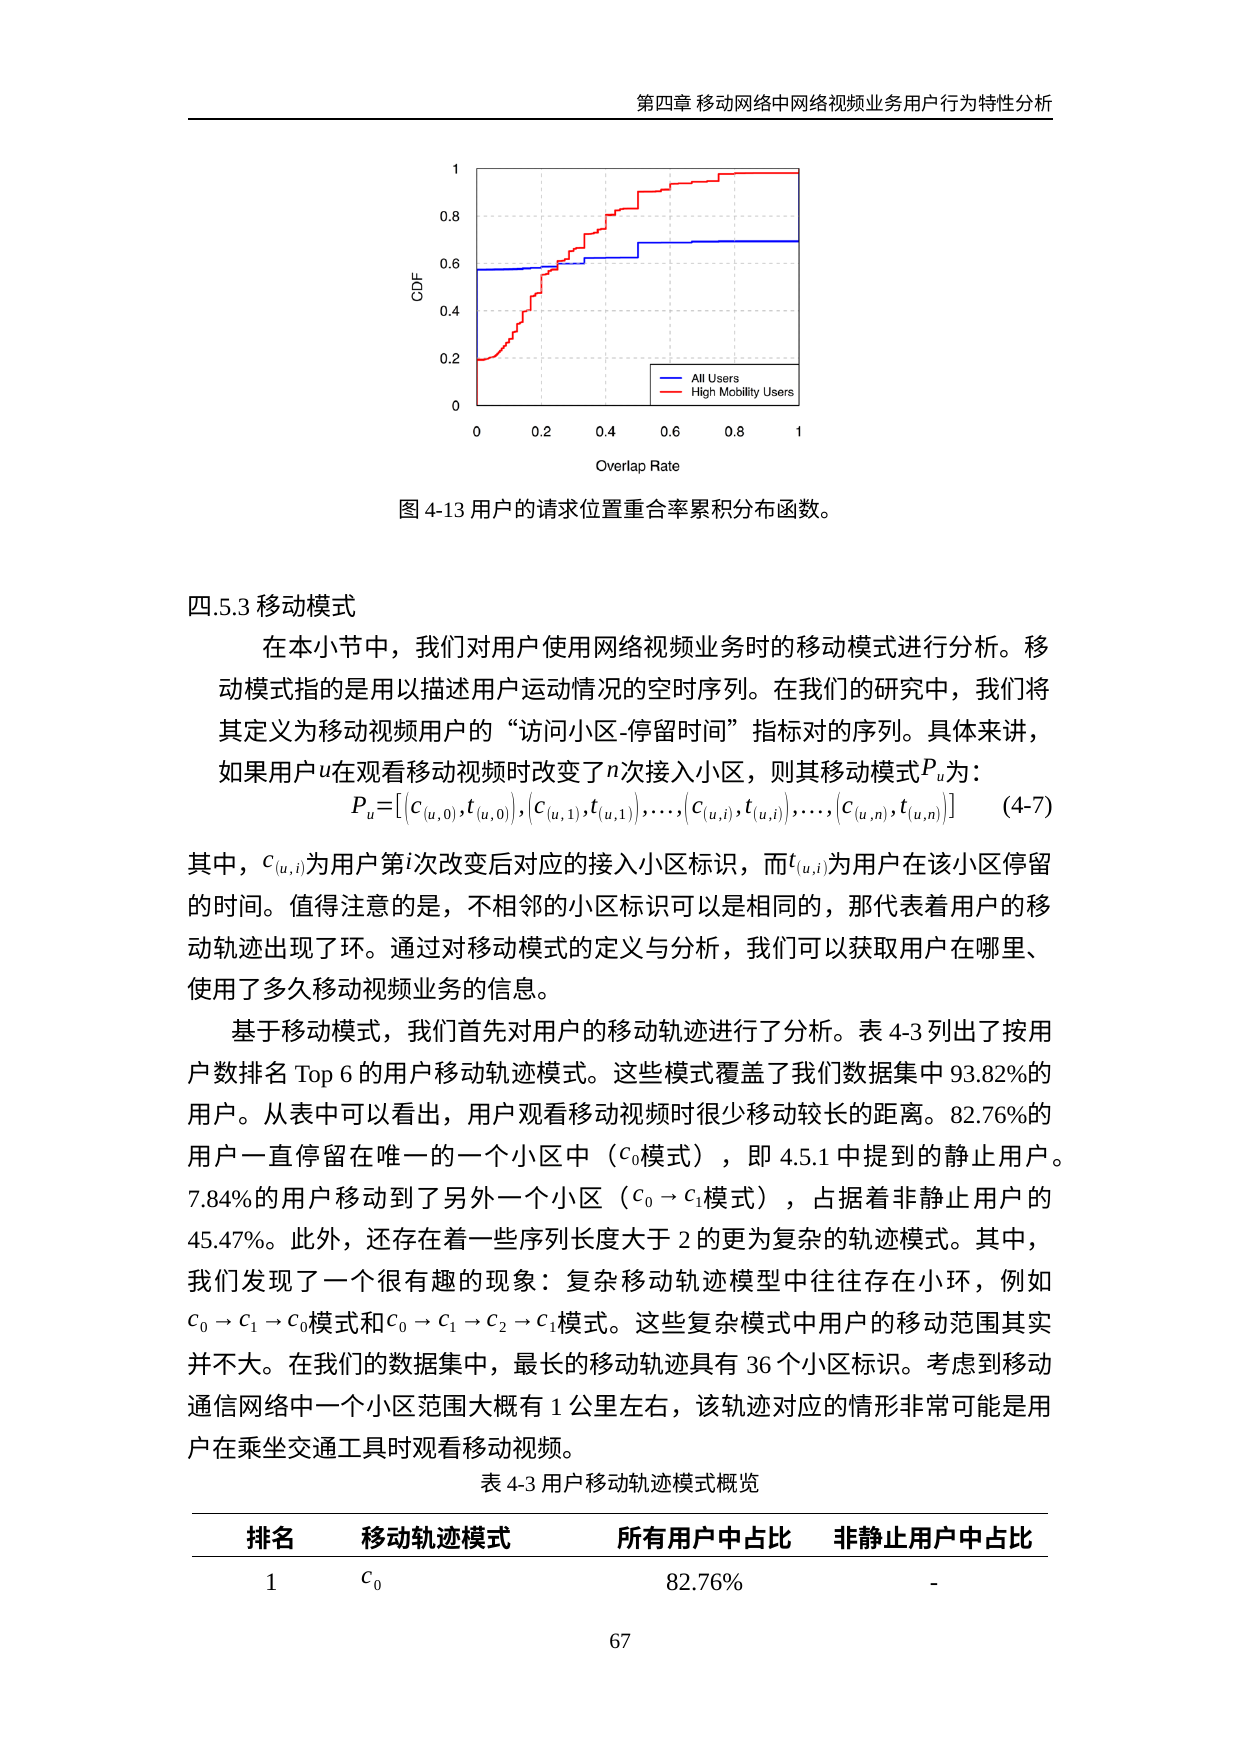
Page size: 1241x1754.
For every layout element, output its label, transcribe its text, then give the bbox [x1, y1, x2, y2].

picture [406, 150, 835, 493]
text 其中，为用户第次改变后对应的接入小区标识，而为用户在该小区停留的时间。值得注意的是，不相邻的小区标识可以是相同的，那代表着用户的移动轨迹出现了环。通过对移动模式的定义与分析，我们可以获取用户在哪里、使用了多久移动视频业务的信息。 [187, 841, 1053, 1007]
text 基于移动模式，我们首先对用户的移动轨迹进行了分析。表4-3列出了按用户数排名Top 6的用户移动轨迹模式。这些模式覆盖了我们数据集中93.82%的用户。从表中可以看出，用户观看移动视频时很少移动较长的距离。82.76%的用户一直停留在唯一的一个小区中（模式），即4.5.1中提到的静止用户。7.84%的用户移动到了另外一个小区（模式），占据着非静止用户的45.47%。此外，还存在着一些序列长度大于2的更为复杂的轨迹模式。其中，我们发现了一个很有趣的现象：复杂移动轨迹模型中往往存在小环，例如模式和模式。这些复杂模式中用户的移动范围其实并不大。在我们的数据集中，最长的移动轨迹具有36个小区标识。考虑到移动通信网络中一个小区范围大概有1公里左右，该轨迹对应的情形非常可能是用户在乘坐交通工具时观看移动视频。 [187, 1007, 1053, 1466]
text 在本小节中，我们对用户使用网络视频业务时的移动模式进行分析。移动模式指的是用以描述用户运动情况的空时序列。在我们的研究中，我们将其定义为移动视频用户的“访问小区-停留时间”指标对的序列。具体来讲，如果用户在观看移动视频时改变了次接入小区，则其移动模式为： [219, 623, 1053, 790]
table_cell [350, 1557, 589, 1598]
table_header 非静止用户中占比 [819, 1514, 1048, 1556]
text 表4-3 用户移动轨迹模式概览 [187, 1466, 1053, 1497]
table_cell 82.76% [590, 1557, 819, 1598]
table_header 移动轨迹模式 [350, 1514, 589, 1556]
table_header 排名 [192, 1514, 350, 1556]
text 移动模式 [187, 582, 1053, 623]
table_cell - [819, 1557, 1048, 1598]
table_header 所有用户中占比 [590, 1514, 819, 1556]
table_cell 1 [192, 1557, 350, 1598]
text 图4-13 用户的请求位置重合率累积分布函数。 [187, 492, 1053, 524]
